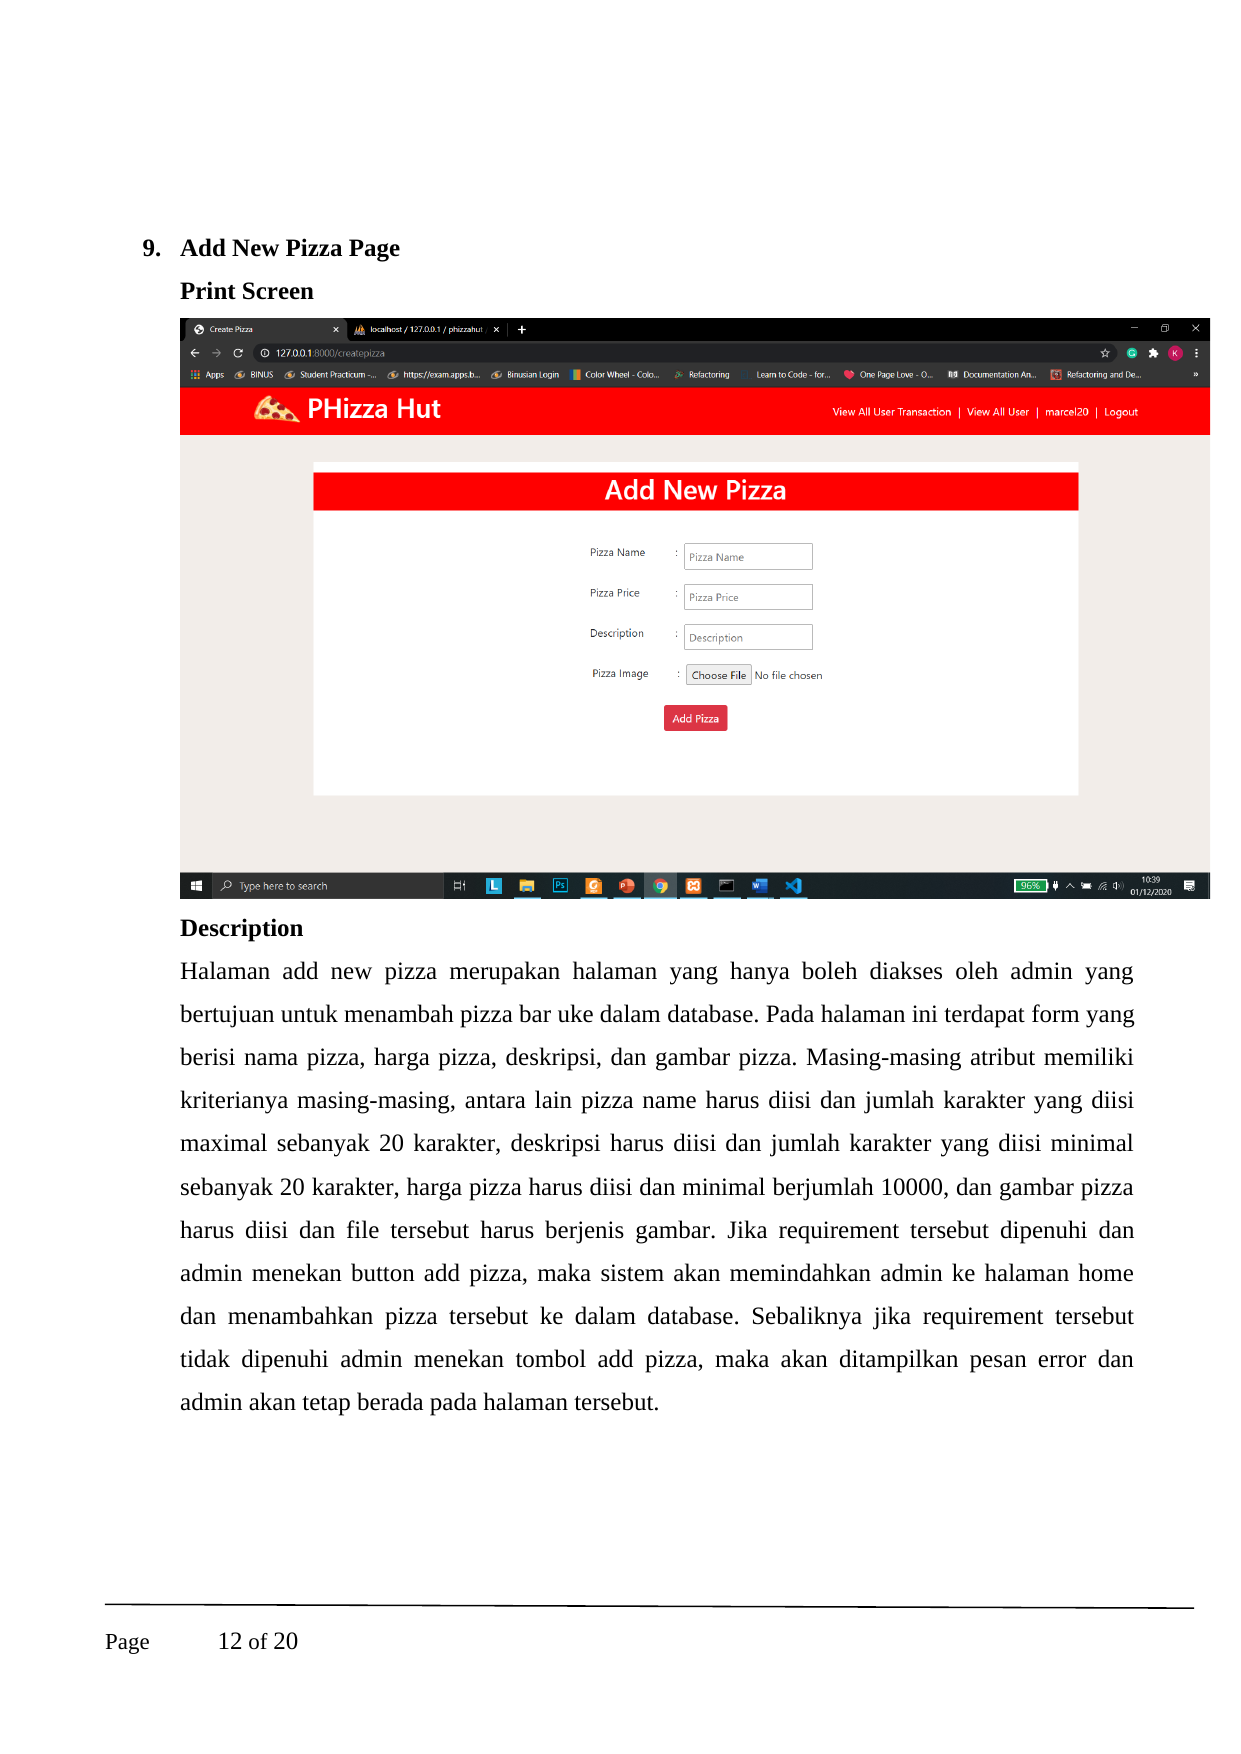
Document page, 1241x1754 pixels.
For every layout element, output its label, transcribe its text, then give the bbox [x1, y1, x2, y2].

list Add New Pizza Page [142, 233, 1135, 261]
text Halaman add new pizza merupakan halaman yang hanya boleh diakses oleh admin yang bertujuan untuk menambah pizza bar uke dalam database. Pada halaman ini terdapat form yang berisi nama pizza, harga pizza, deskripsi, dan gambar pizza. Masing-masing atribut memiliki kriterianya masing-masing, antara lain pizza name harus diisi dan jumlah karakter yang diisi maximal sebanyak 20 karakter, deskripsi harus diisi dan jumlah karakter yang diisi minimal sebanyak 20 karakter, harga pizza harus diisi dan minimal berjumlah 10000, dan gambar pizza harus diisi dan file tersebut harus berjenis gambar. Jika requirement tersebut dipenuhi dan admin menekan button add pizza, maka sistem akan memindahkan admin ke halaman home dan menambahkan pizza tersebut ke dalam database. Sebaliknya jika requirement tersebut tidak dipenuhi admin menekan tombol add pizza, maka akan ditampilkan pesan error dan admin akan tetap berada pada halaman tersebut. [180, 956, 1135, 1416]
text Print Screen [180, 276, 1135, 304]
picture [180, 318, 1211, 899]
text Description [180, 913, 1135, 942]
